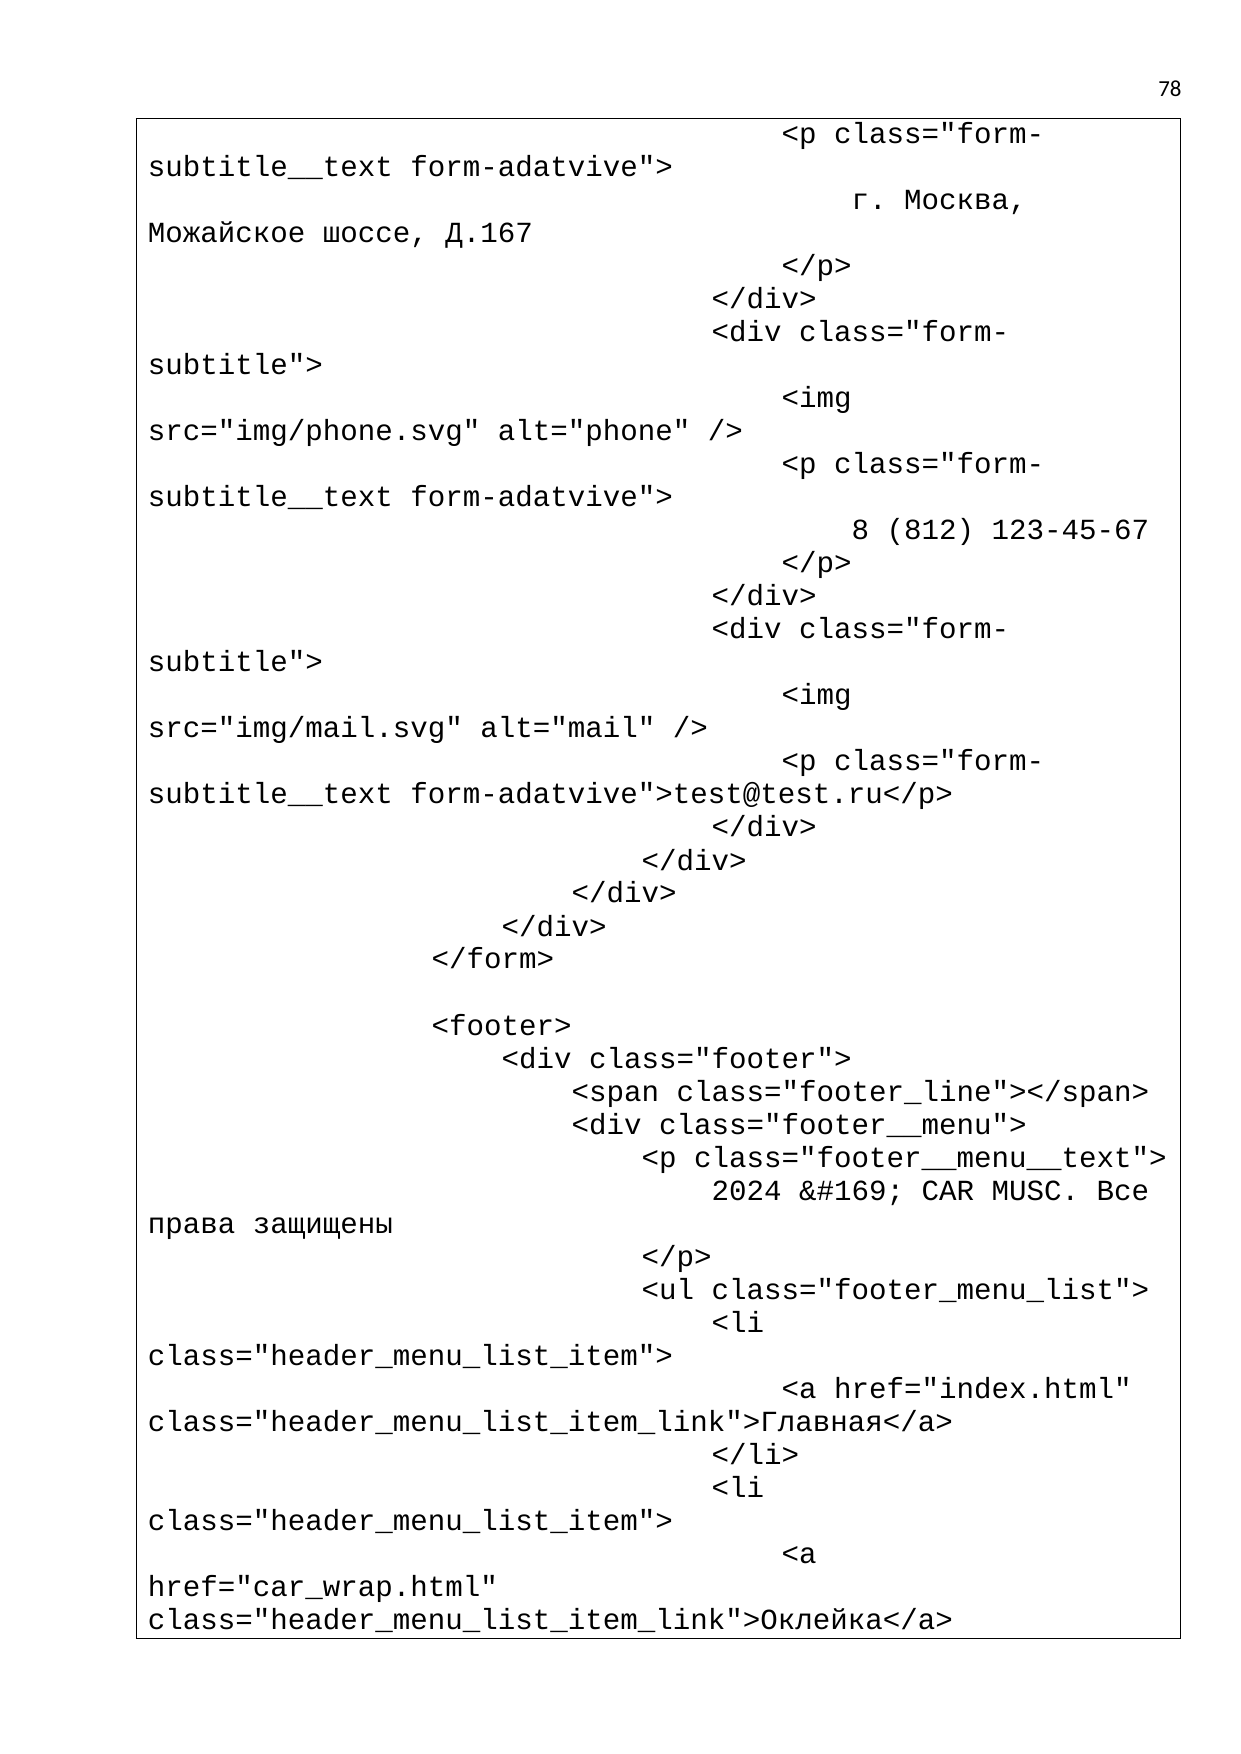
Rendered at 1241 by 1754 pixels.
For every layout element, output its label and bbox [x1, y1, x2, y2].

table_header [137, 119, 1180, 1638]
